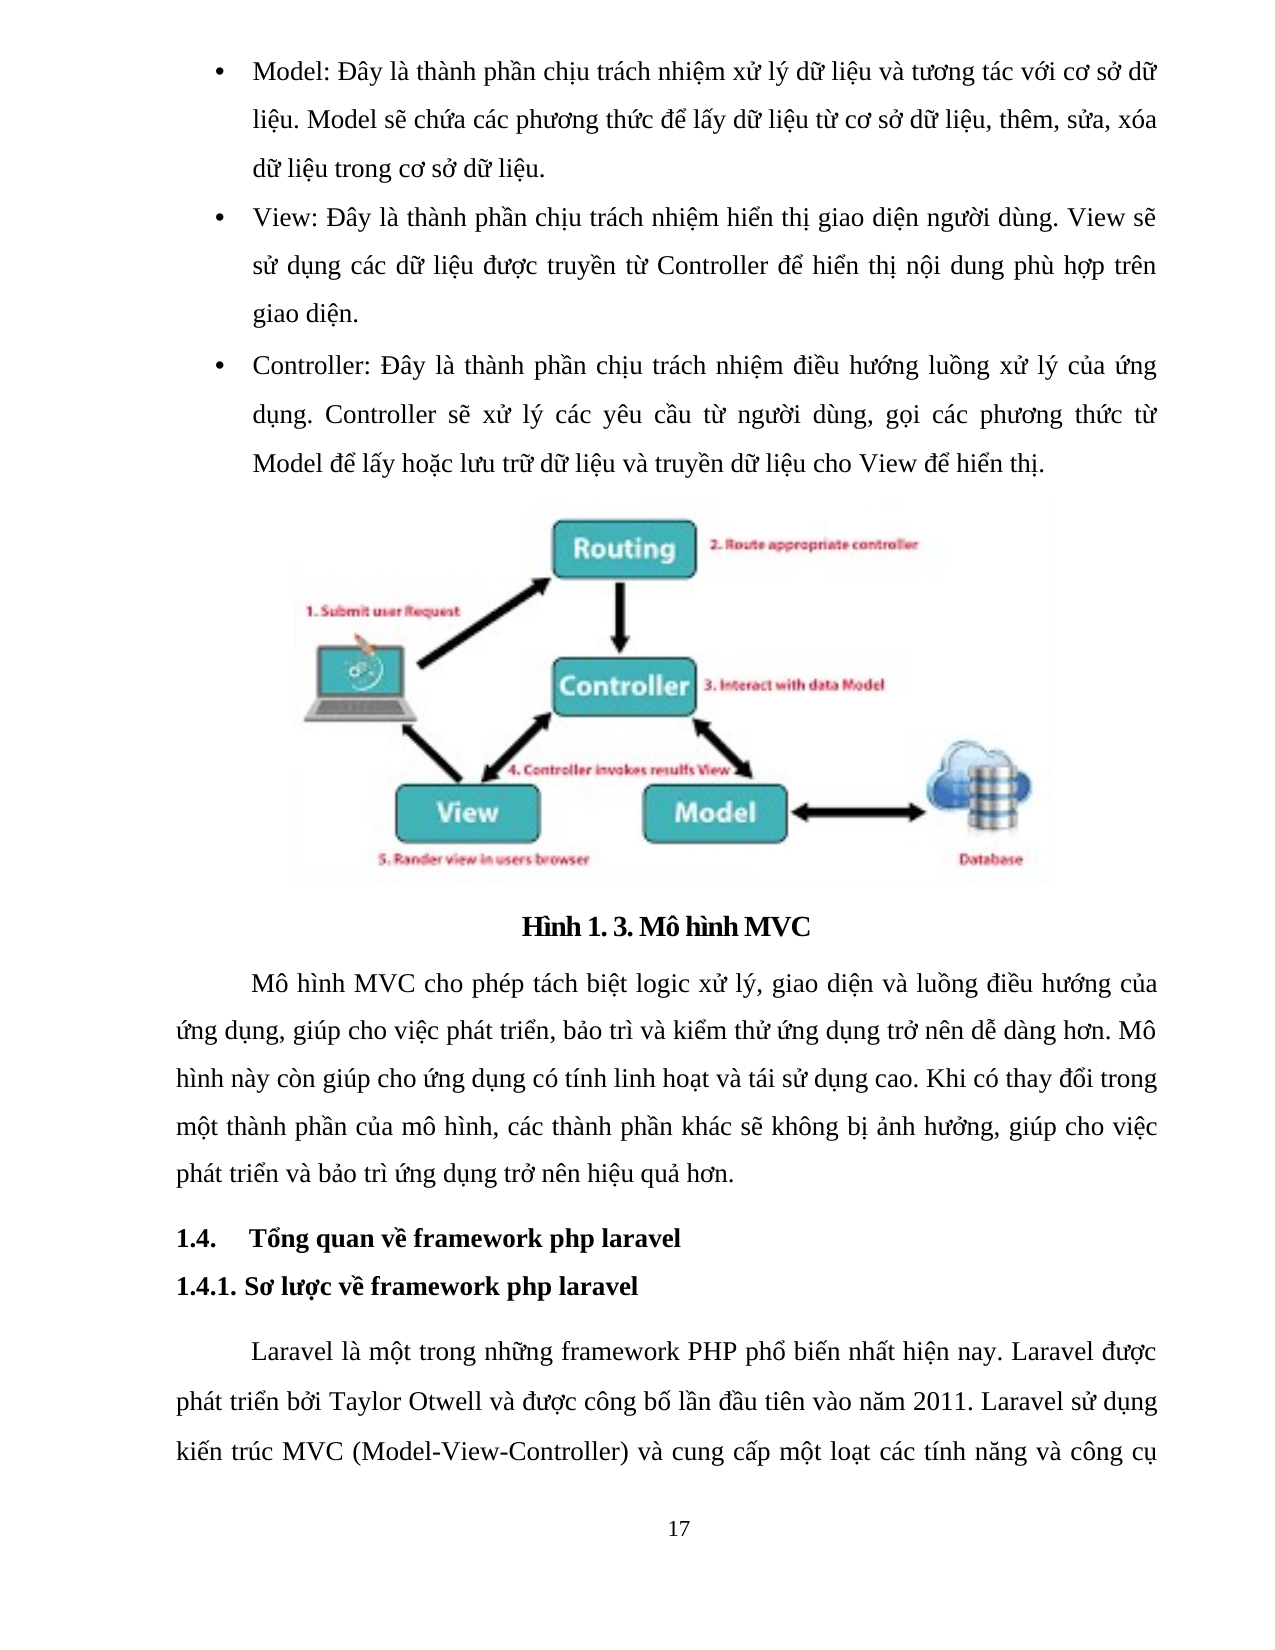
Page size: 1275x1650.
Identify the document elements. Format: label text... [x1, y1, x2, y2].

picture [293, 502, 1052, 883]
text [176, 1334, 1158, 1466]
list Controller: Đây là thành phần chịu trách nhiệm điều hướng luồng xử lý của ứng dụng. Controller sẽ xử lý các yêu cầu từ người dùng, gọi các phương thức từ Model để lấy hoặc lưu trữ dữ liệu và truyền dữ liệu cho View để hiển thị. [215, 349, 1158, 478]
text 1.4.1. Sơ lược về framework php laravel [176, 1271, 1174, 1302]
text 1.4. Tổng quan về framework php laravel [176, 1222, 1174, 1253]
list View: Đây là thành phần chịu trách nhiệm hiển thị giao diện người dùng. View sẽ sử dụng các dữ liệu được truyền từ Controller để hiển thị nội dung phù hợp trên giao diện. [215, 201, 1158, 328]
list Model: Đây là thành phần chịu trách nhiệm xử lý dữ liệu và tương tác với cơ sở dữ liệu. Model sẽ chứa các phương thức để lấy dữ liệu từ cơ sở dữ liệu, thêm, sửa, xóa dữ liệu trong cơ sở dữ liệu. [215, 55, 1158, 183]
text Mô hình MVC cho phép tách biệt logic xử lý, giao diện và luồng điều hướng của ứng dụng, giúp cho việc phát triển, bảo trì và kiểm thử ứng dụng trở nên dễ dàng hơn. Mô hình này còn giúp cho ứng dụng có tính linh hoạt và tái sử dụng cao. Khi có thay đổi trong một thành phần của mô hình, các thành phần khác sẽ không bị ảnh hưởng, giúp cho việc phát triển và bảo trì ứng dụng trở nên hiệu quả hơn. [176, 967, 1158, 1188]
subtitle Hình 1. 3. Mô hình MVC [254, 909, 1080, 943]
